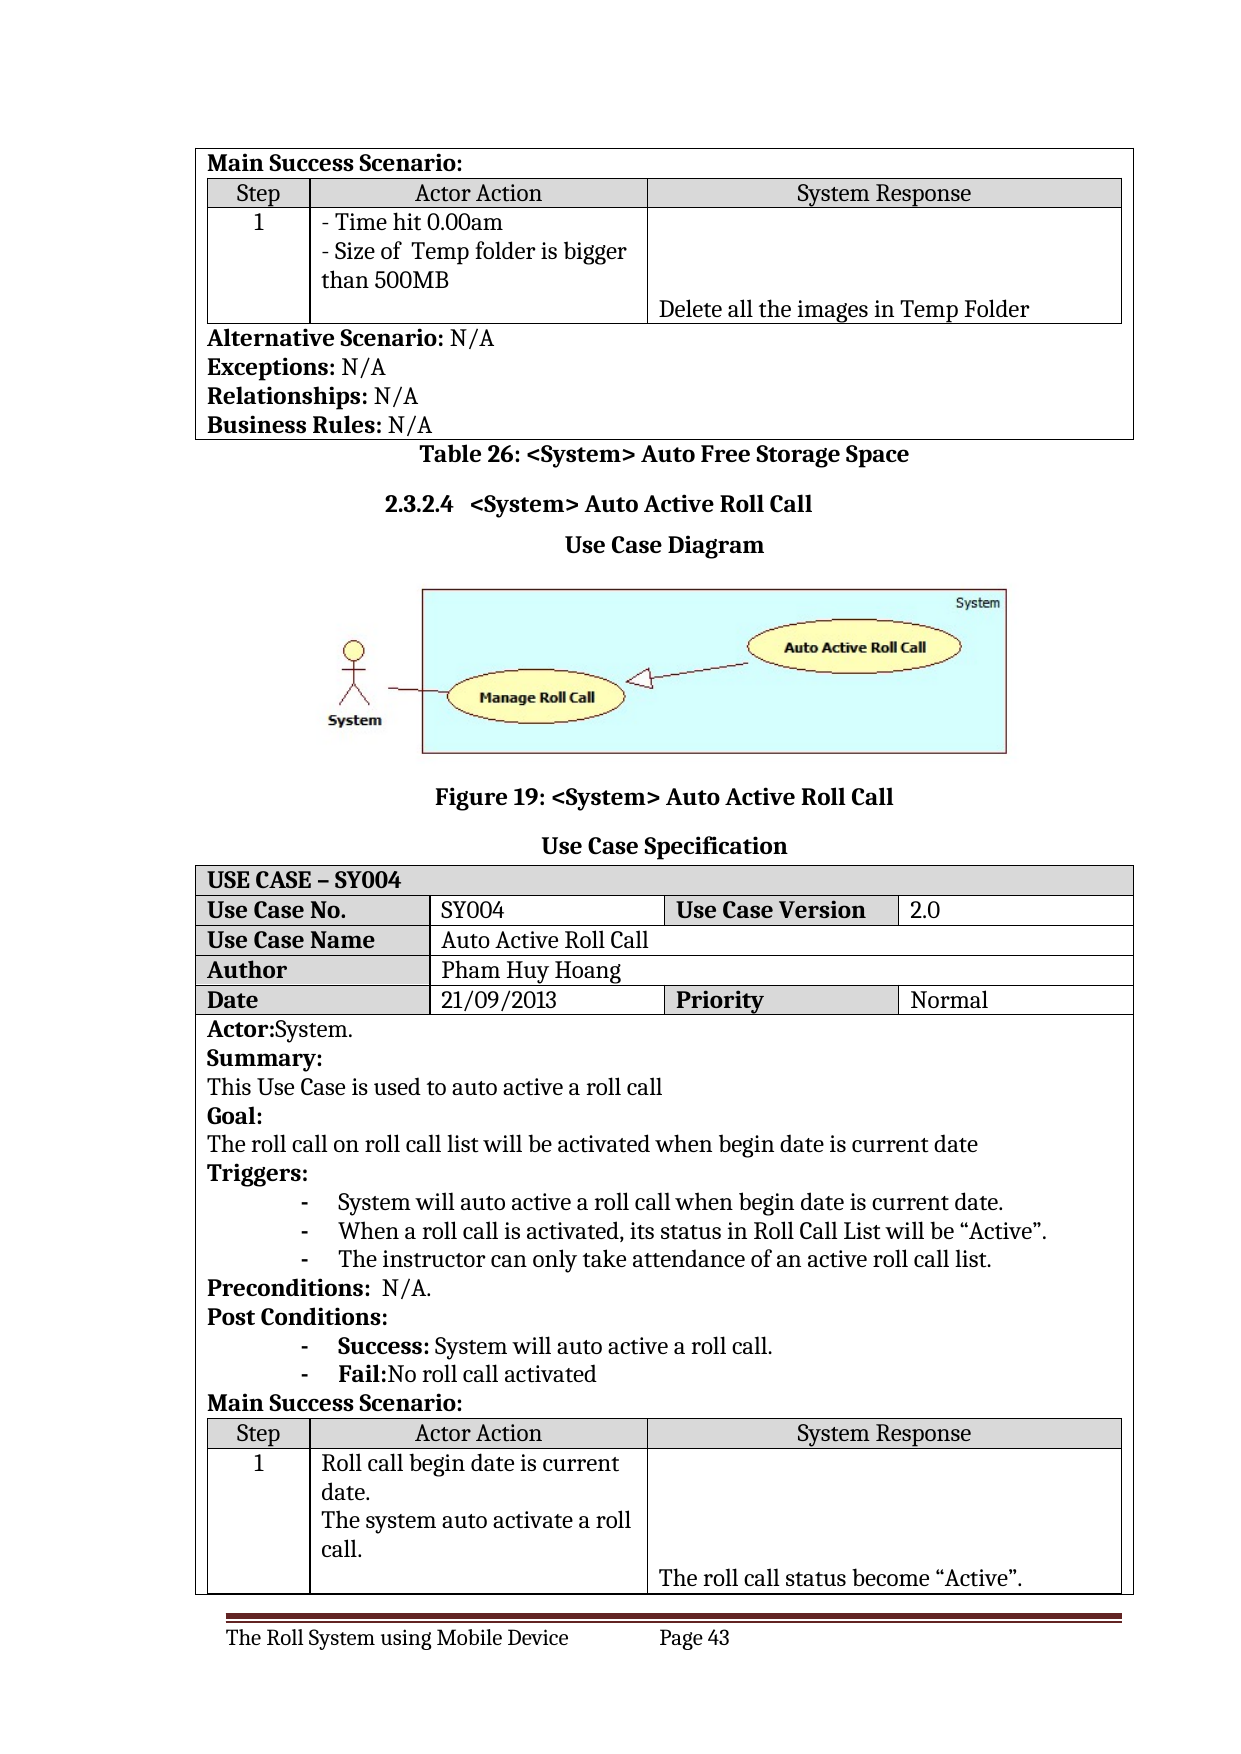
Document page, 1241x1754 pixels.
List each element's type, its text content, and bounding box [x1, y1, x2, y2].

table_cell Normal [899, 986, 1133, 1014]
table_cell Use Case Name [196, 926, 429, 955]
table_cell Date [196, 986, 429, 1014]
text Figure 19: <System> Auto Active Roll Call [207, 783, 1122, 811]
subtitle Use Case Specification [207, 832, 1122, 861]
table_header USE CASE – SY004 [196, 866, 1133, 895]
table_cell Use Case No. [196, 896, 429, 925]
table_cell Auto Active Roll Call [431, 926, 1133, 955]
subtitle Use Case Diagram [207, 531, 1122, 560]
subtitle <System> Auto Active Roll Call [385, 490, 1122, 519]
table_cell Pham Huy Hoang [431, 956, 1133, 984]
table_cell SY004 [431, 896, 664, 925]
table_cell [196, 1015, 1133, 1593]
picture [297, 564, 1032, 779]
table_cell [196, 149, 1133, 439]
table_cell Author [196, 956, 429, 984]
table_cell Priority [665, 986, 898, 1014]
text Table 26: <System> Auto Free Storage Space [207, 440, 1122, 469]
table_cell 2.0 [899, 896, 1133, 925]
table_cell Use Case Version [665, 896, 898, 925]
table_cell 21/09/2013 [431, 986, 664, 1014]
